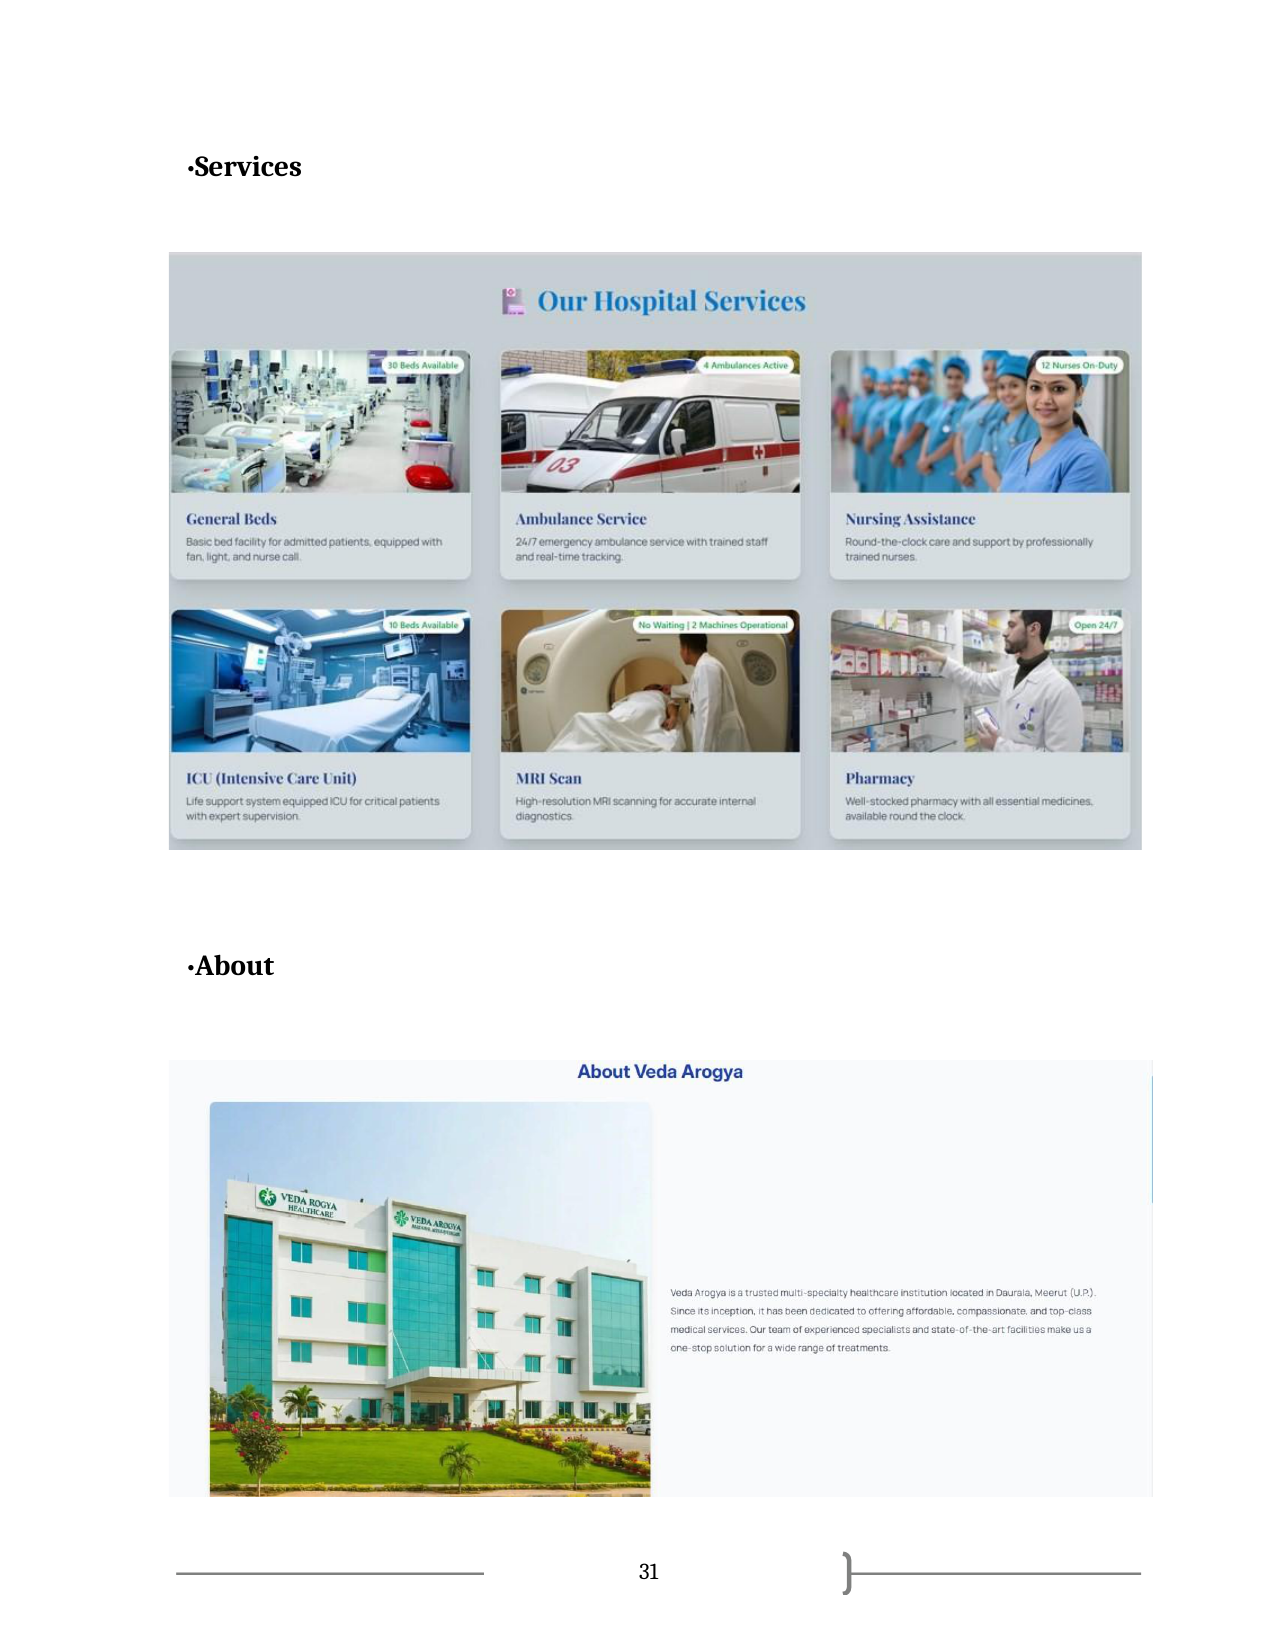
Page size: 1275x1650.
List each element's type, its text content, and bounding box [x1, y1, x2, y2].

picture [168, 252, 1142, 850]
table_header [813, 1544, 1141, 1594]
table_header [155, 1544, 484, 1594]
picture [842, 1550, 1142, 1595]
text •Services [187, 150, 1136, 183]
picture [174, 1550, 484, 1595]
table_header 31 [484, 1544, 813, 1594]
picture [168, 1060, 1153, 1497]
text •About [187, 949, 1136, 983]
